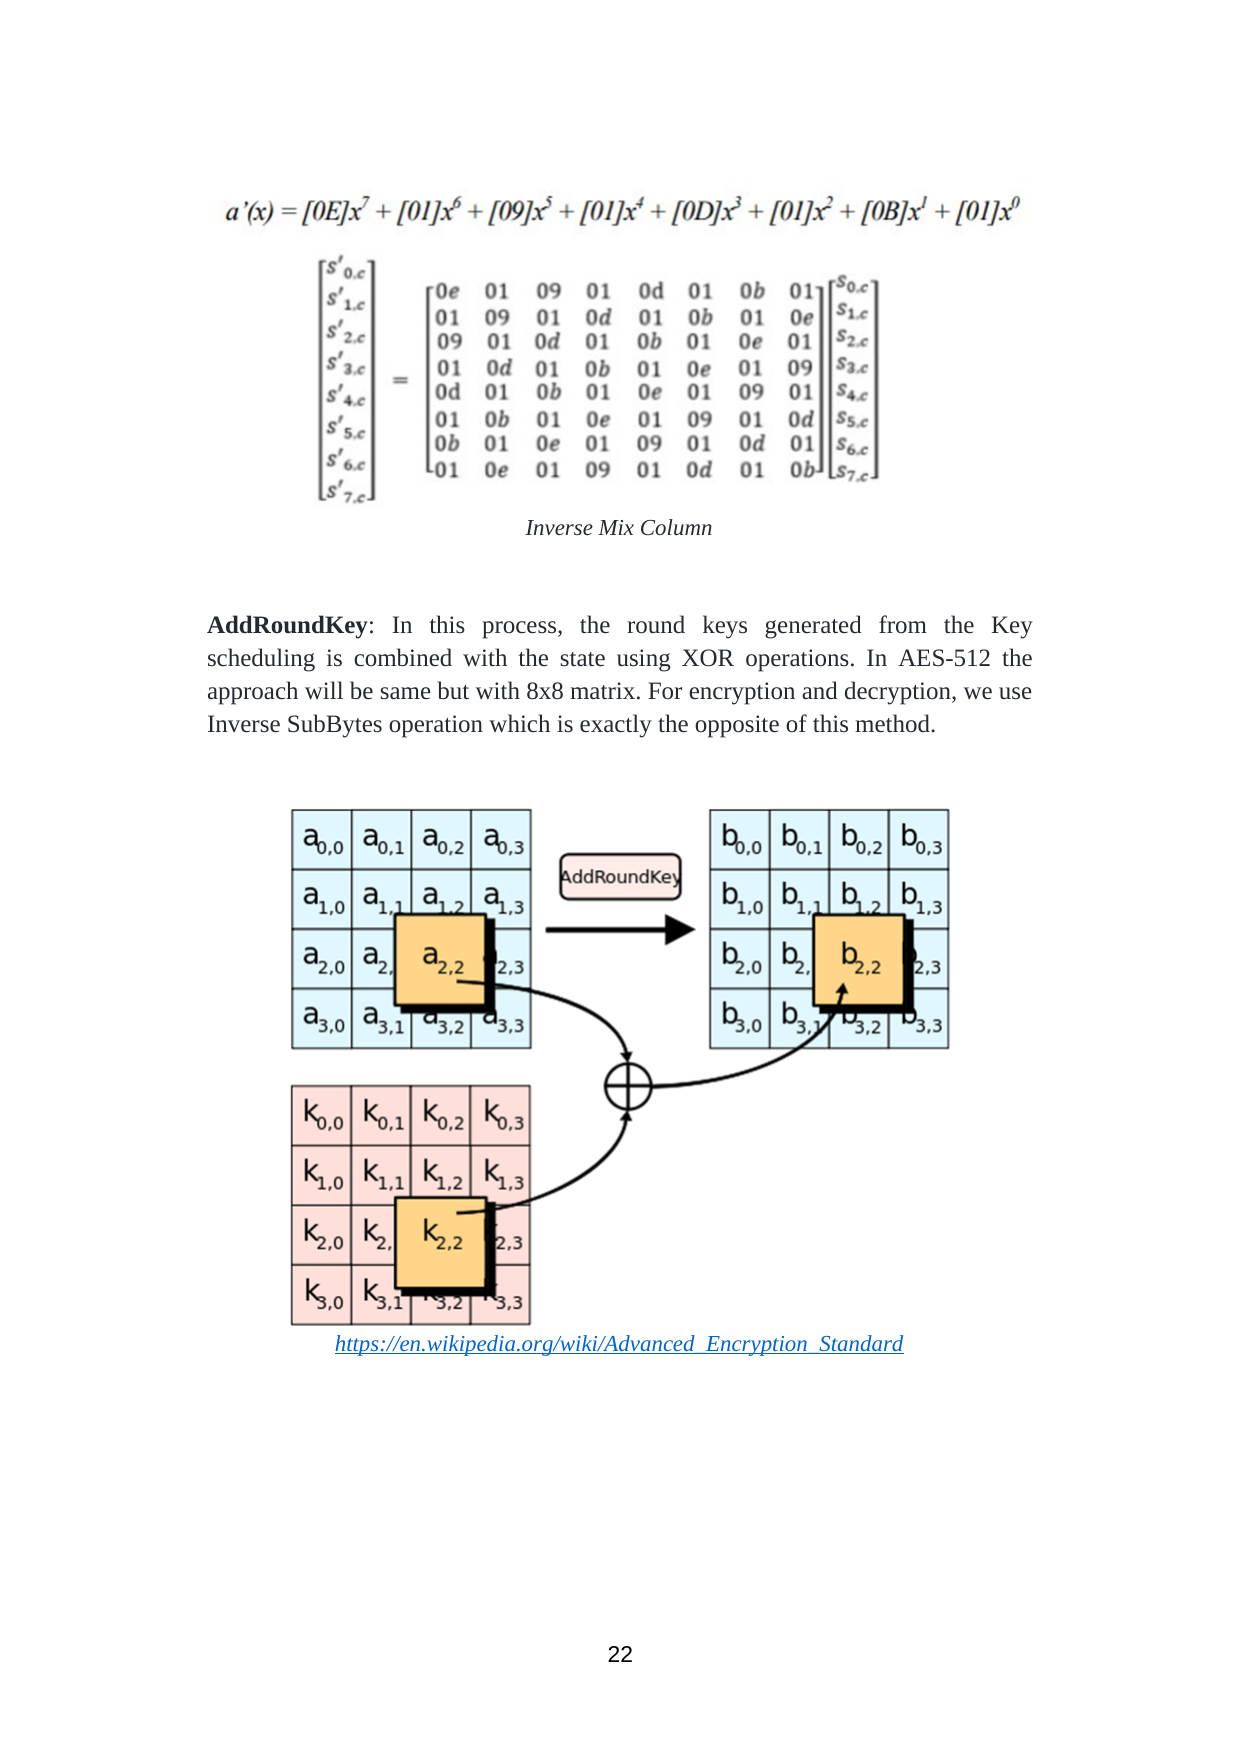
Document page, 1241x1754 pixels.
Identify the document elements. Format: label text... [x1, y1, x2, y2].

text AddRoundKey: In this process, the round keys generated from the Key scheduling is combined with the state using XOR operations. In AES-512 the approach will be same but with 8x8 matrix. For encryption and decryption, we use Inverse SubBytes operation which is exactly the opposite of this method. [207, 610, 1033, 738]
text https://en.wikipedia.org/wiki/Advanced_Encryption_Standard [207, 1330, 1033, 1357]
picture [287, 808, 954, 1327]
text Inverse Mix Column [207, 514, 1033, 540]
picture [207, 177, 1033, 511]
